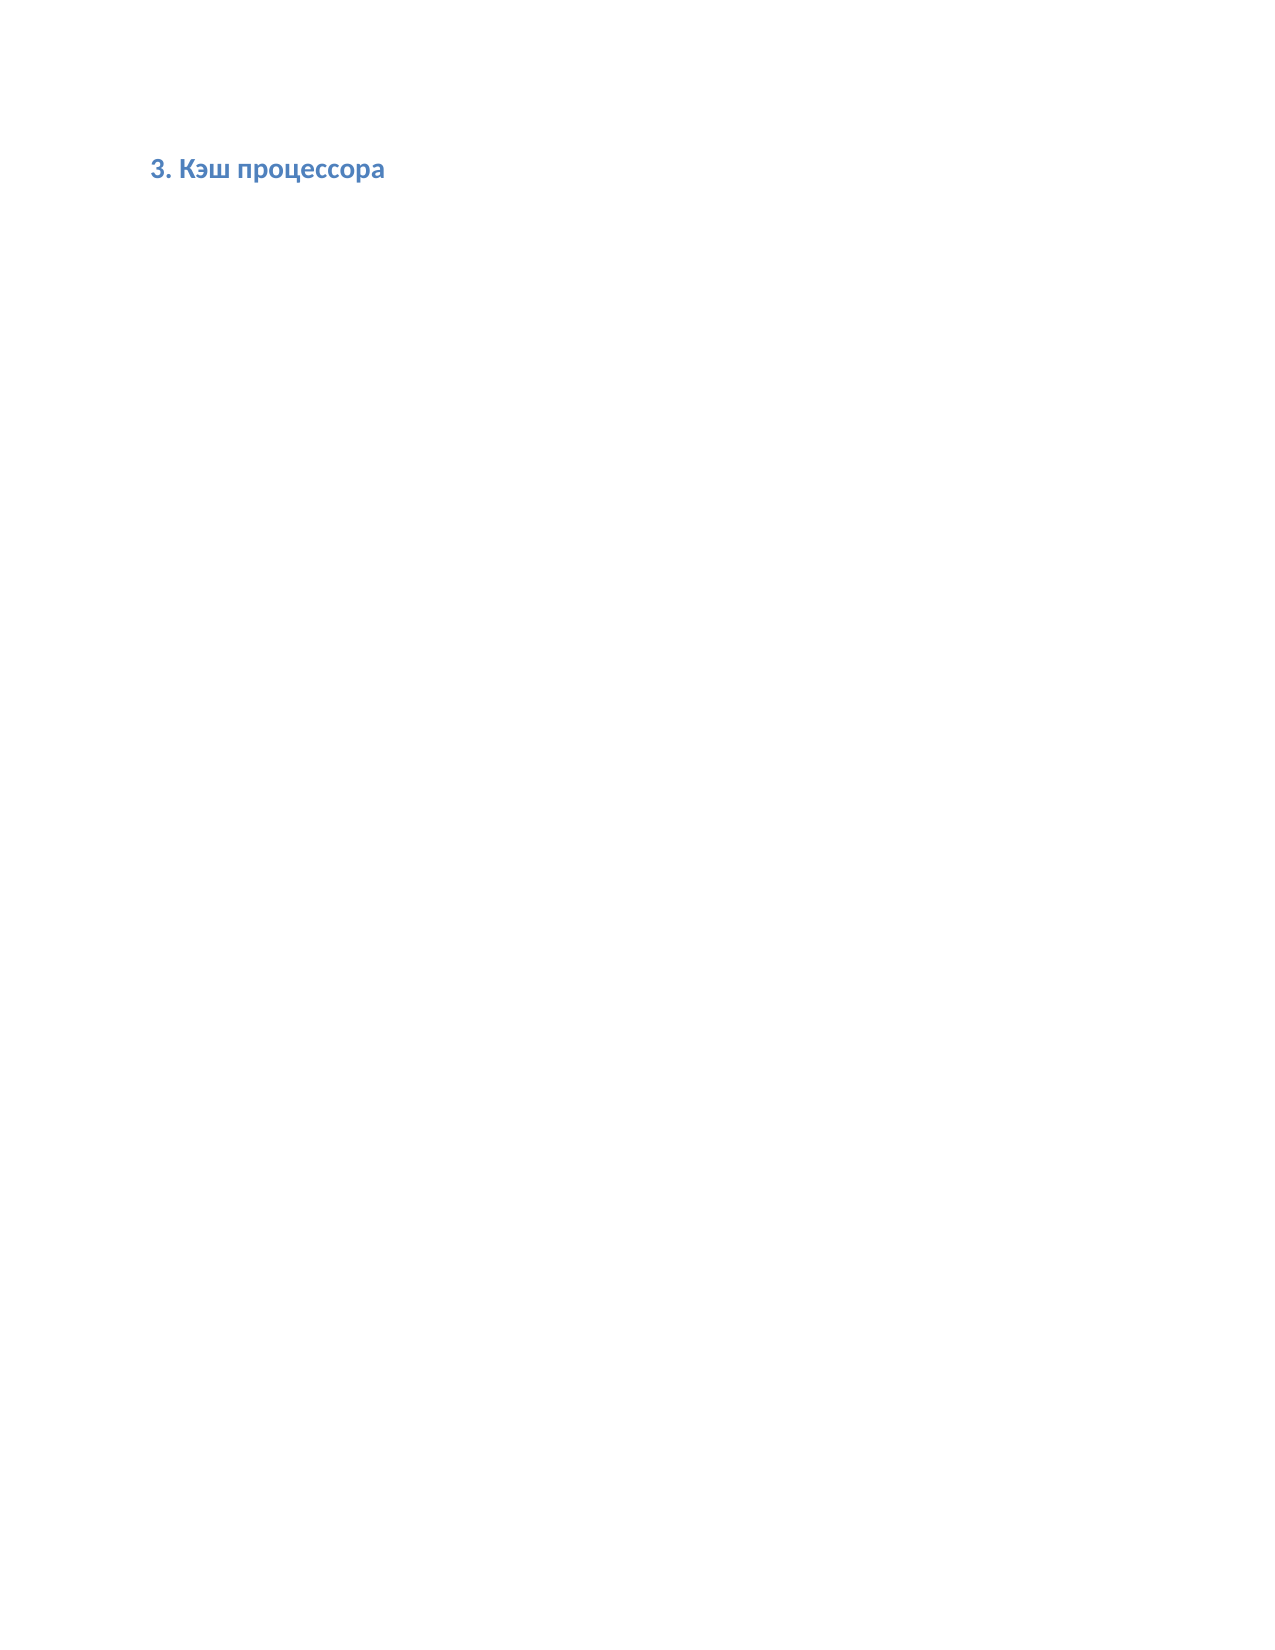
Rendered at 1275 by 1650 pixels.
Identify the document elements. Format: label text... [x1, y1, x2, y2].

subtitle 3. Кэш процессора [150, 150, 1125, 186]
